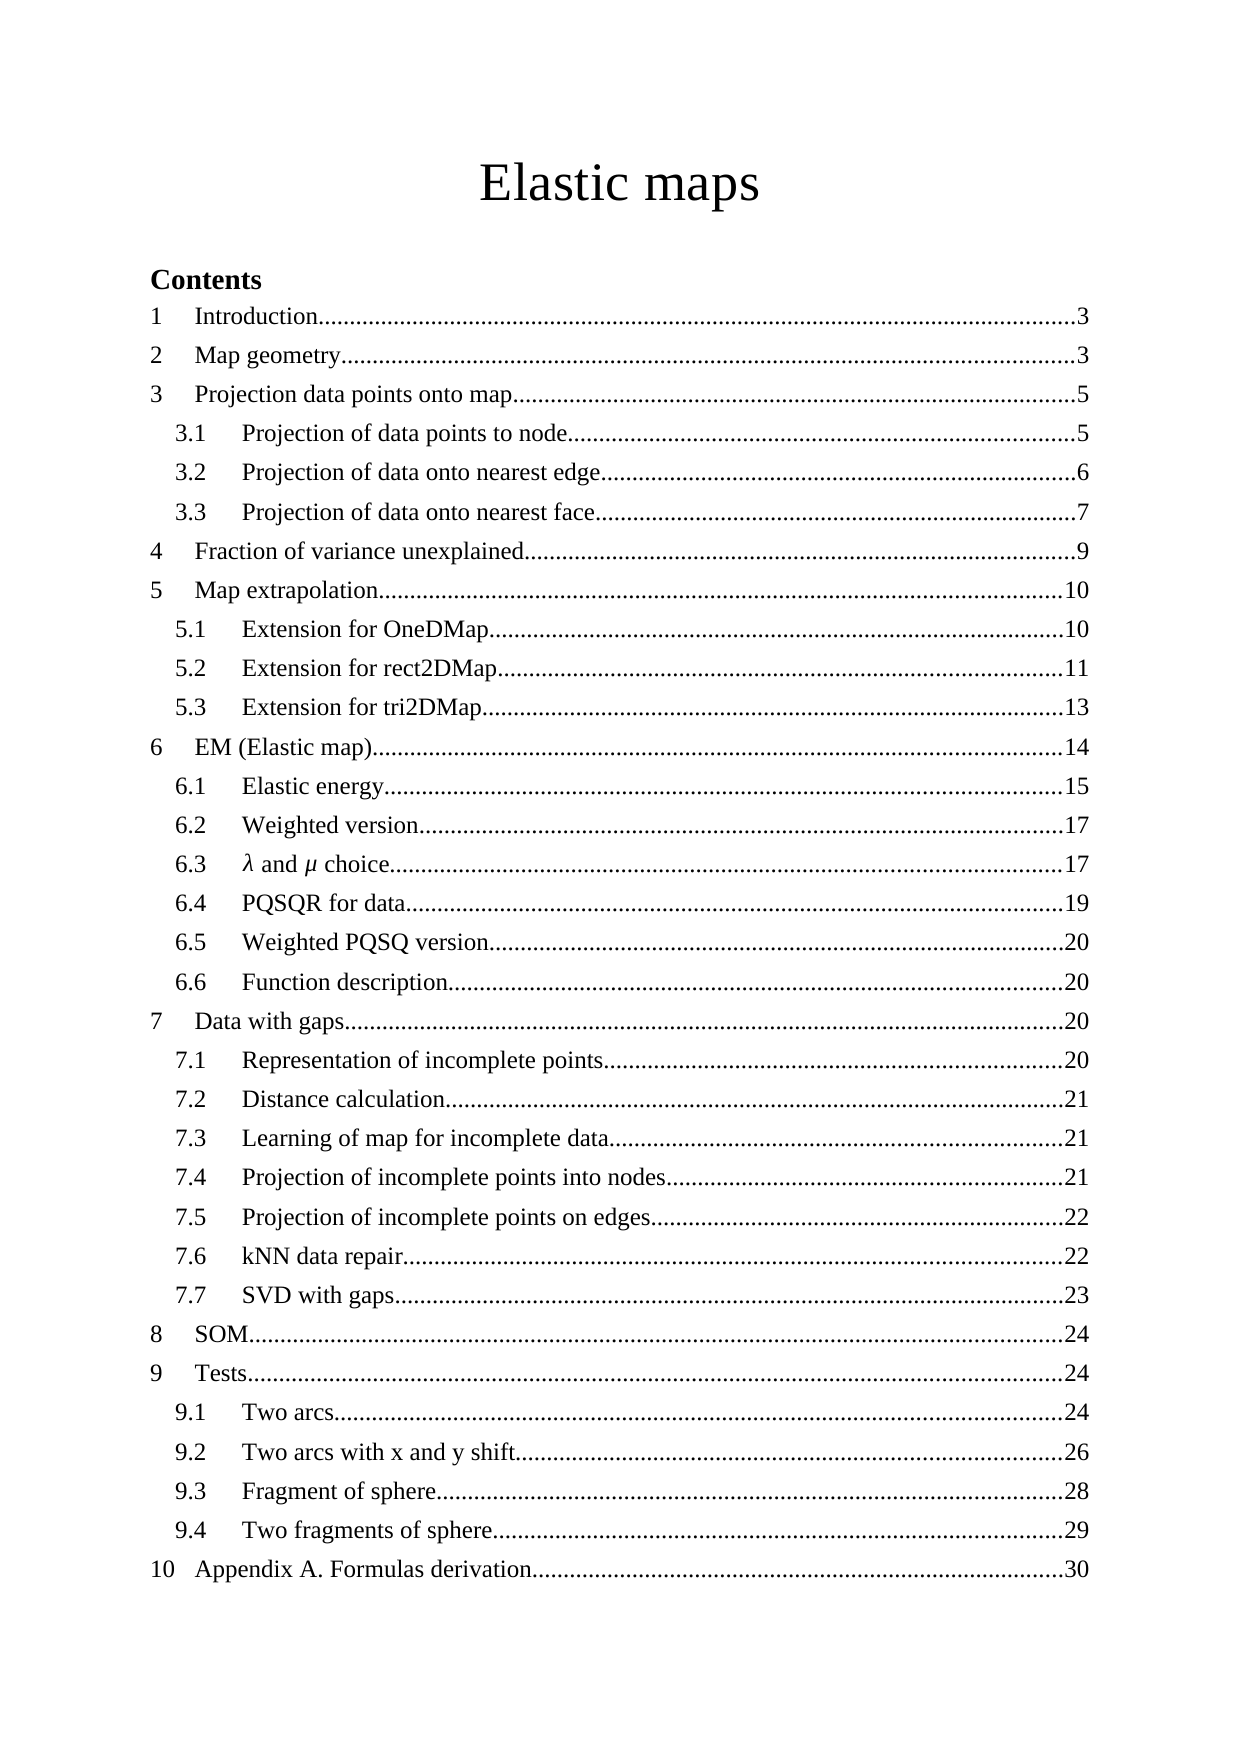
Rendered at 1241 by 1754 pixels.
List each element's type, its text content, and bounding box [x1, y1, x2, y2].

title Elastic maps [150, 150, 1090, 212]
